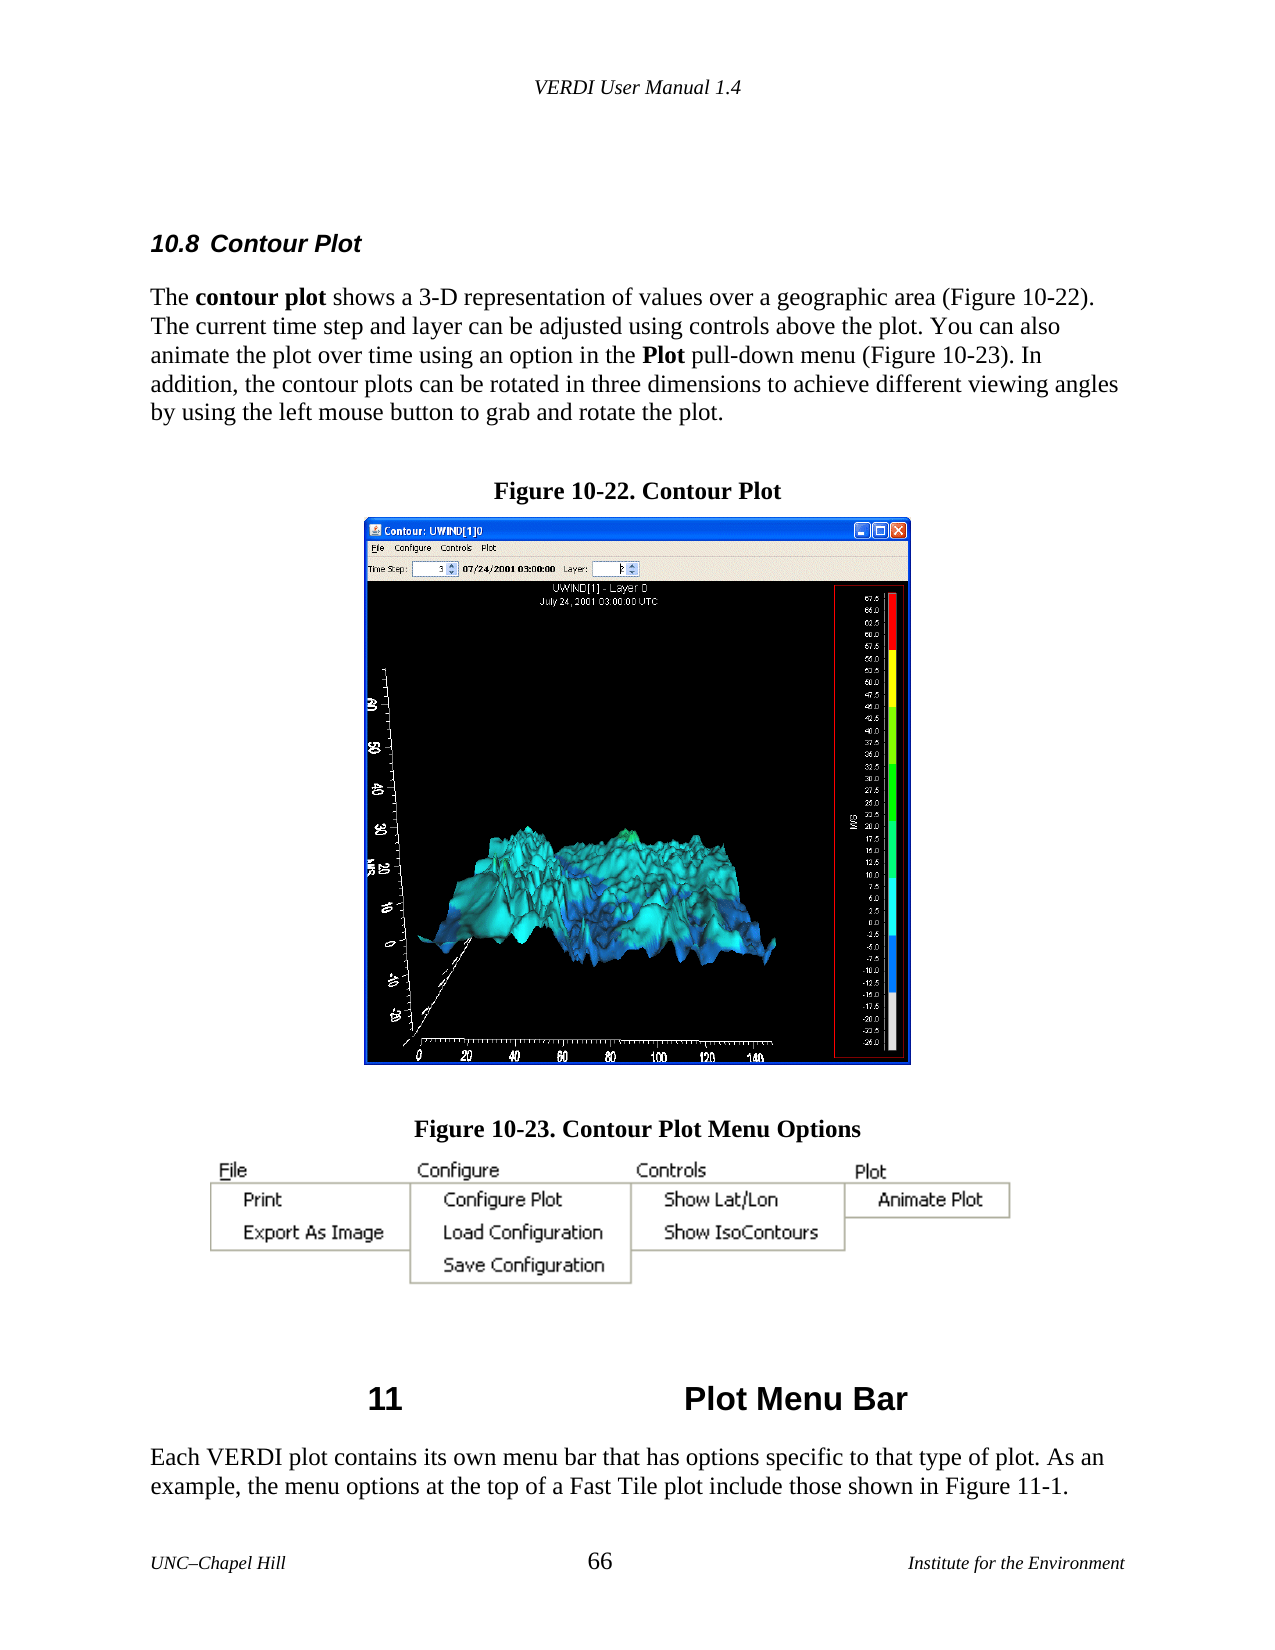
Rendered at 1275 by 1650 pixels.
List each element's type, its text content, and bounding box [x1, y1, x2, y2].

text The contour plot shows a 3-D representation of values over a geographic area (Figure 10-22). The current time step and layer can be adjusted using controls above the plot. You can also animate the plot over time using an option in the Plot pull-down menu (Figure 10-23). In addition, the contour plots can be rotated in three dimensions to achieve different viewing angles by using the left mouse button to grab and rotate the plot. [150, 282, 1125, 426]
subtitle Figure 10-23. Contour Plot Menu Options [150, 1114, 1125, 1143]
picture [210, 1155, 1065, 1317]
subtitle Plot Menu Bar [150, 1379, 1125, 1417]
picture [364, 517, 911, 1065]
subtitle Contour Plot [150, 229, 1125, 257]
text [150, 1442, 1125, 1500]
